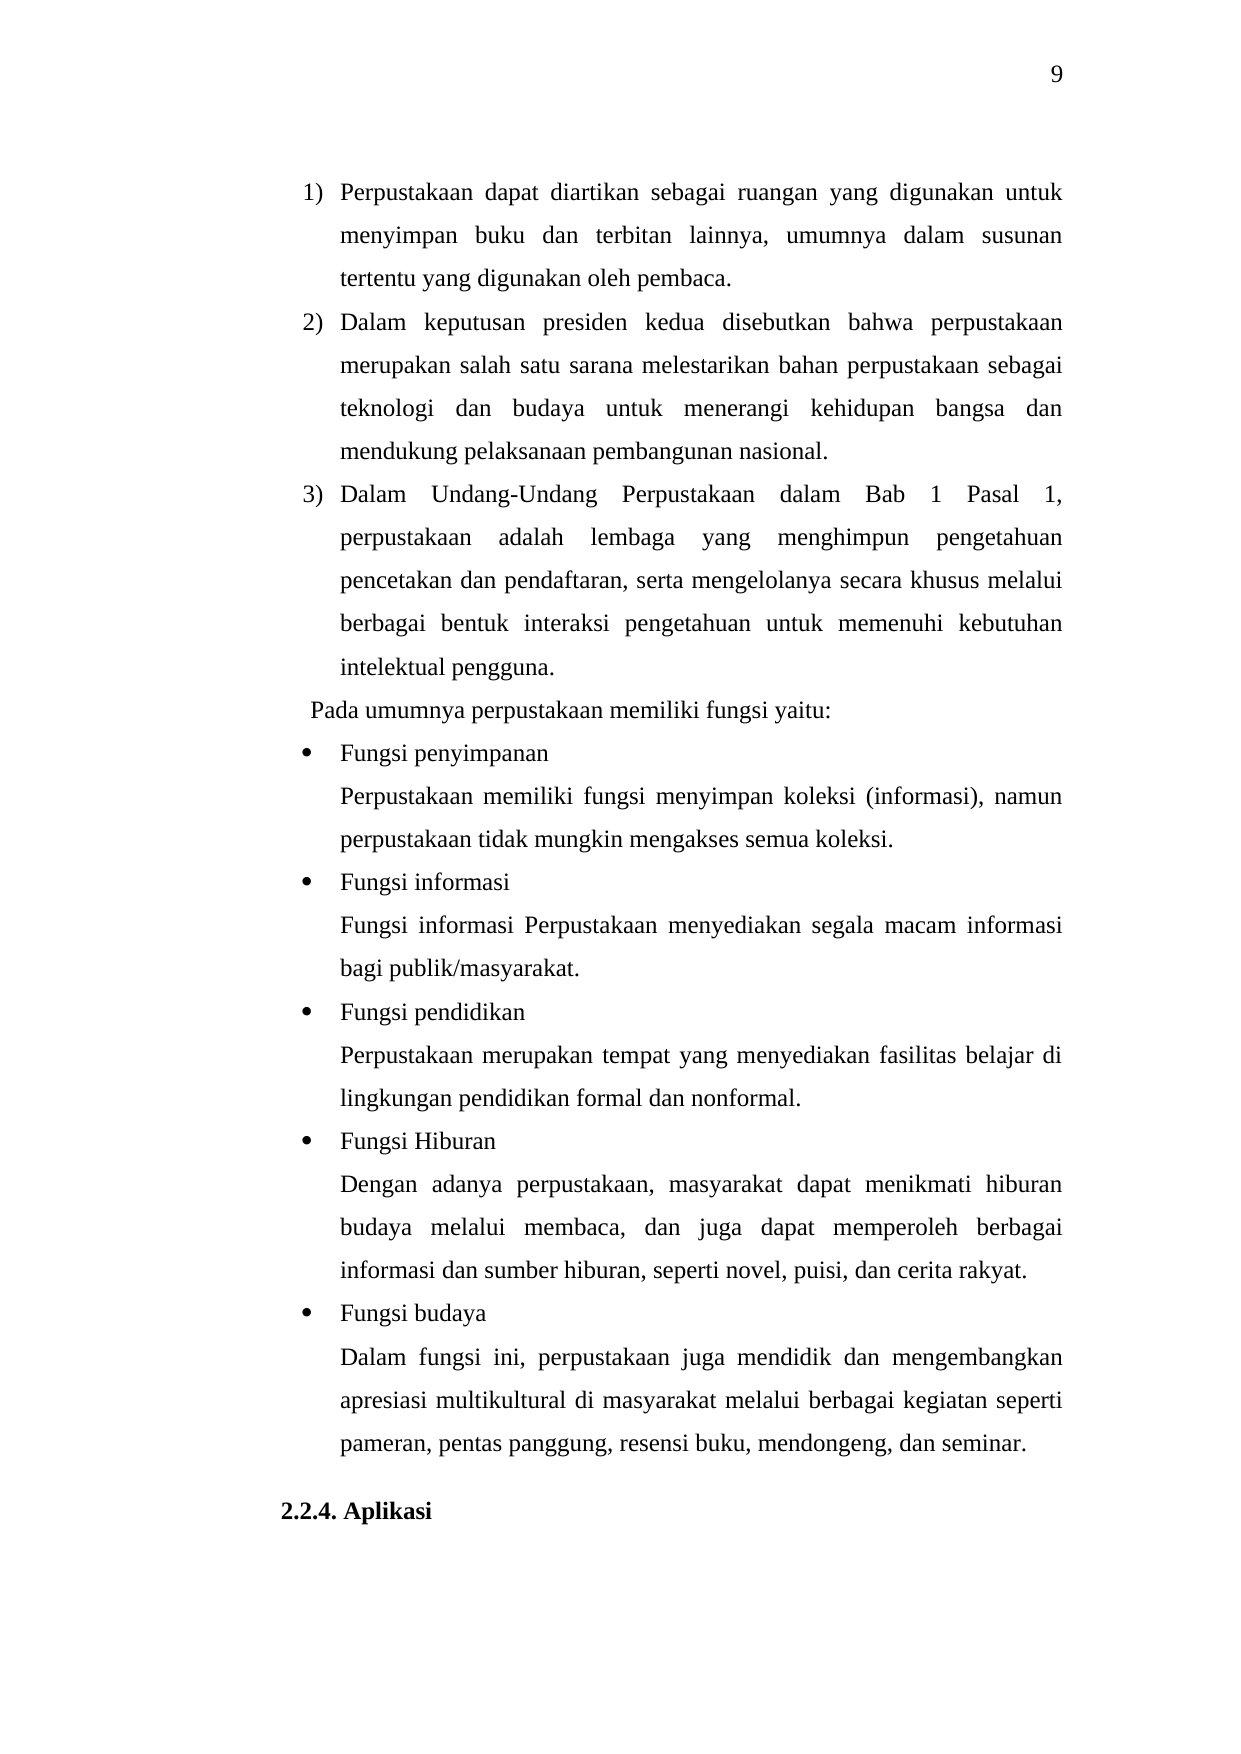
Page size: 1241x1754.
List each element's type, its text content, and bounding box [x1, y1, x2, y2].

list Fungsi budaya [302, 1298, 1063, 1327]
text Perpustakaan merupakan tempat yang menyediakan fasilitas belajar di lingkungan pendidikan formal dan nonformal. [340, 1040, 1063, 1112]
list Dalam Undang-Undang Perpustakaan dalam Bab 1 Pasal 1, perpustakaan adalah lembaga yang menghimpun pengetahuan pencetakan dan pendaftaran, serta mengelolanya secara khusus melalui berbagai bentuk interaksi pengetahuan untuk memenuhi kebutuhan intelektual pengguna. [302, 479, 1063, 680]
text Pada umumnya perpustakaan memiliki fungsi yaitu: [281, 695, 1063, 723]
text Perpustakaan memiliki fungsi menyimpan koleksi (informasi), namun perpustakaan tidak mungkin mengakses semua koleksi. [340, 781, 1063, 853]
list Fungsi informasi [302, 867, 1063, 896]
list Fungsi pendidikan [302, 997, 1063, 1025]
list Fungsi Hiburan [302, 1126, 1063, 1155]
text Fungsi informasi Perpustakaan menyediakan segala macam informasi bagi publik/masyarakat. [340, 910, 1063, 982]
list Fungsi penyimpanan [302, 738, 1063, 767]
list Perpustakaan dapat diartikan sebagai ruangan yang digunakan untuk menyimpan buku dan terbitan lainnya, umumnya dalam susunan tertentu yang digunakan oleh pembaca. [302, 177, 1063, 292]
subtitle 2.2.4. Aplikasi [281, 1496, 1063, 1525]
text Dalam fungsi ini, perpustakaan juga mendidik dan mengembangkan apresiasi multikultural di masyarakat melalui berbagai kegiatan seperti pameran, pentas panggung, resensi buku, mendongeng, dan seminar. [340, 1342, 1063, 1457]
text Dengan adanya perpustakaan, masyarakat dapat menikmati hiburan budaya melalui membaca, dan juga dapat memperoleh berbagai informasi dan sumber hiburan, seperti novel, puisi, dan cerita rakyat. [340, 1169, 1063, 1284]
list Dalam keputusan presiden kedua disebutkan bahwa perpustakaan merupakan salah satu sarana melestarikan bahan perpustakaan sebagai teknologi dan budaya untuk menerangi kehidupan bangsa dan mendukung pelaksanaan pembangunan nasional. [302, 307, 1063, 465]
